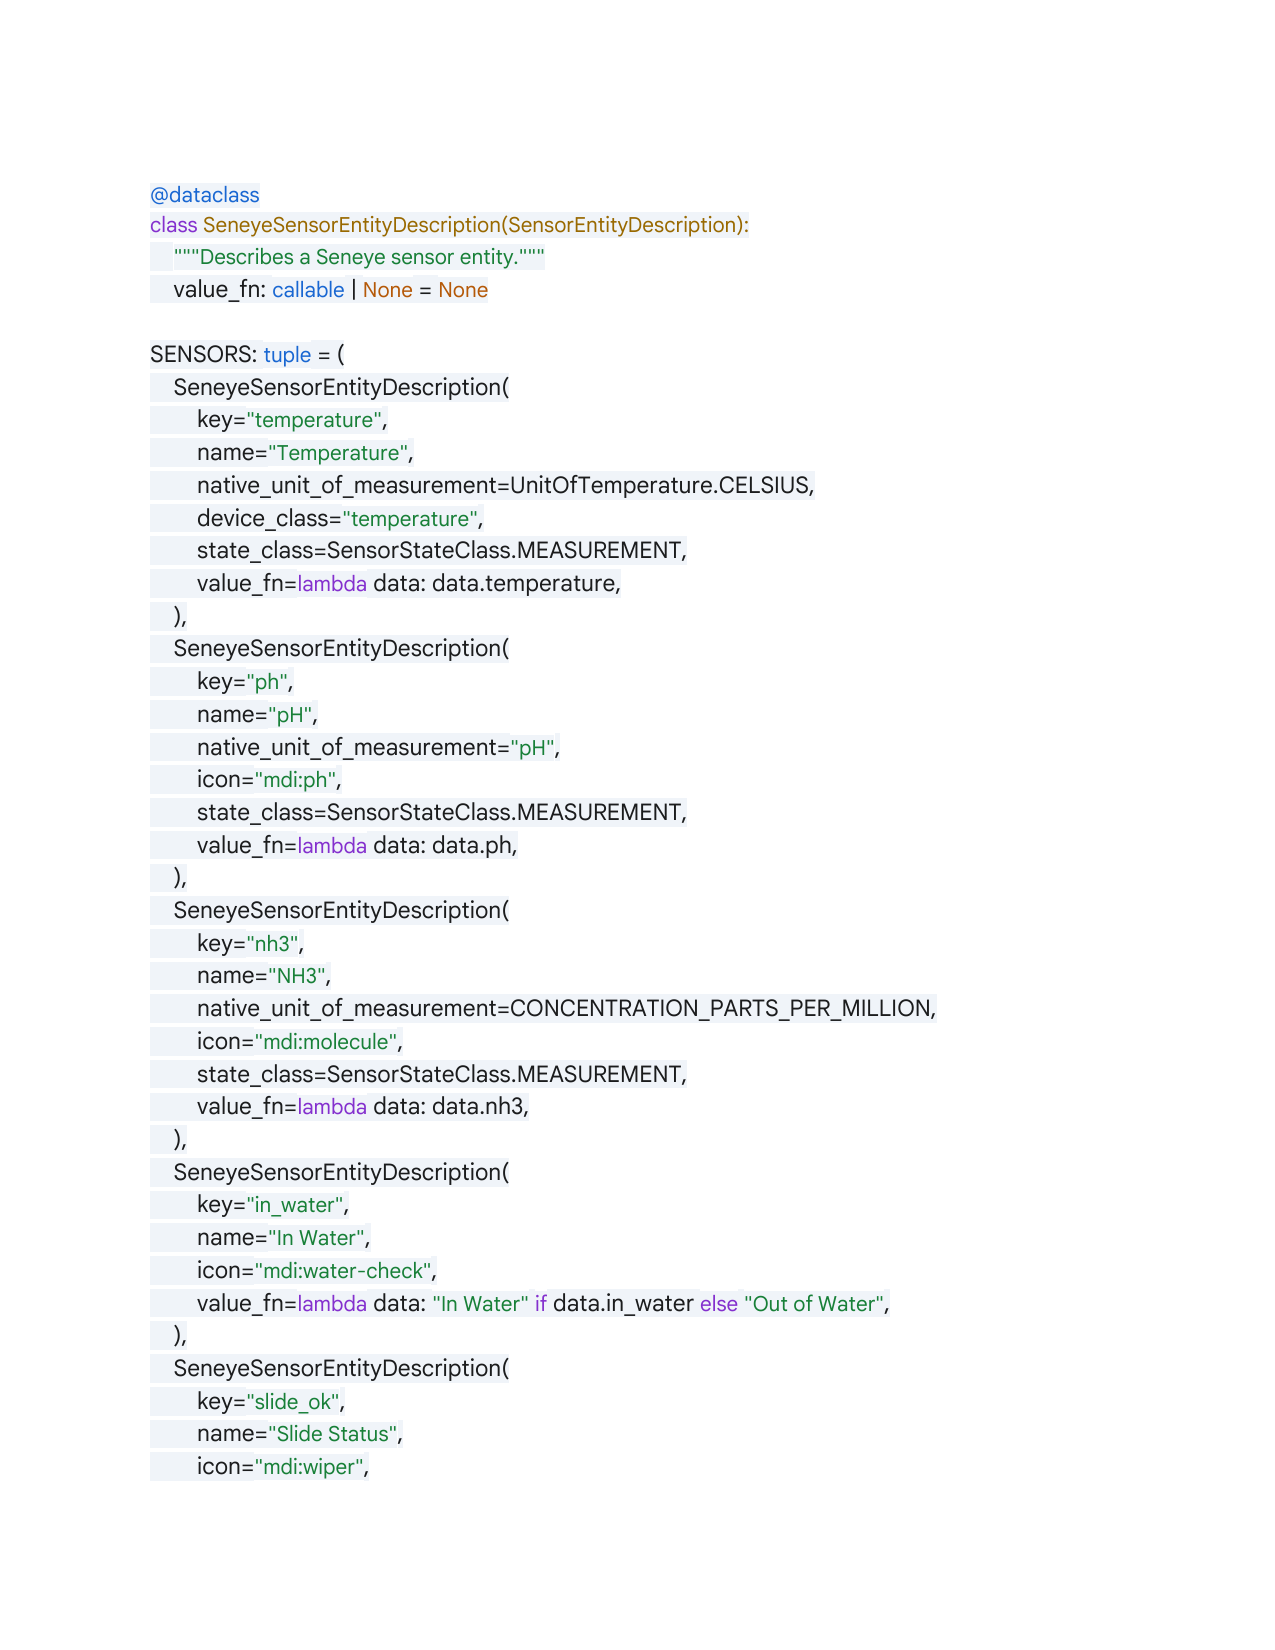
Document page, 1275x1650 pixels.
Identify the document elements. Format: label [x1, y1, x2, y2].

text [150, 150, 1125, 1481]
